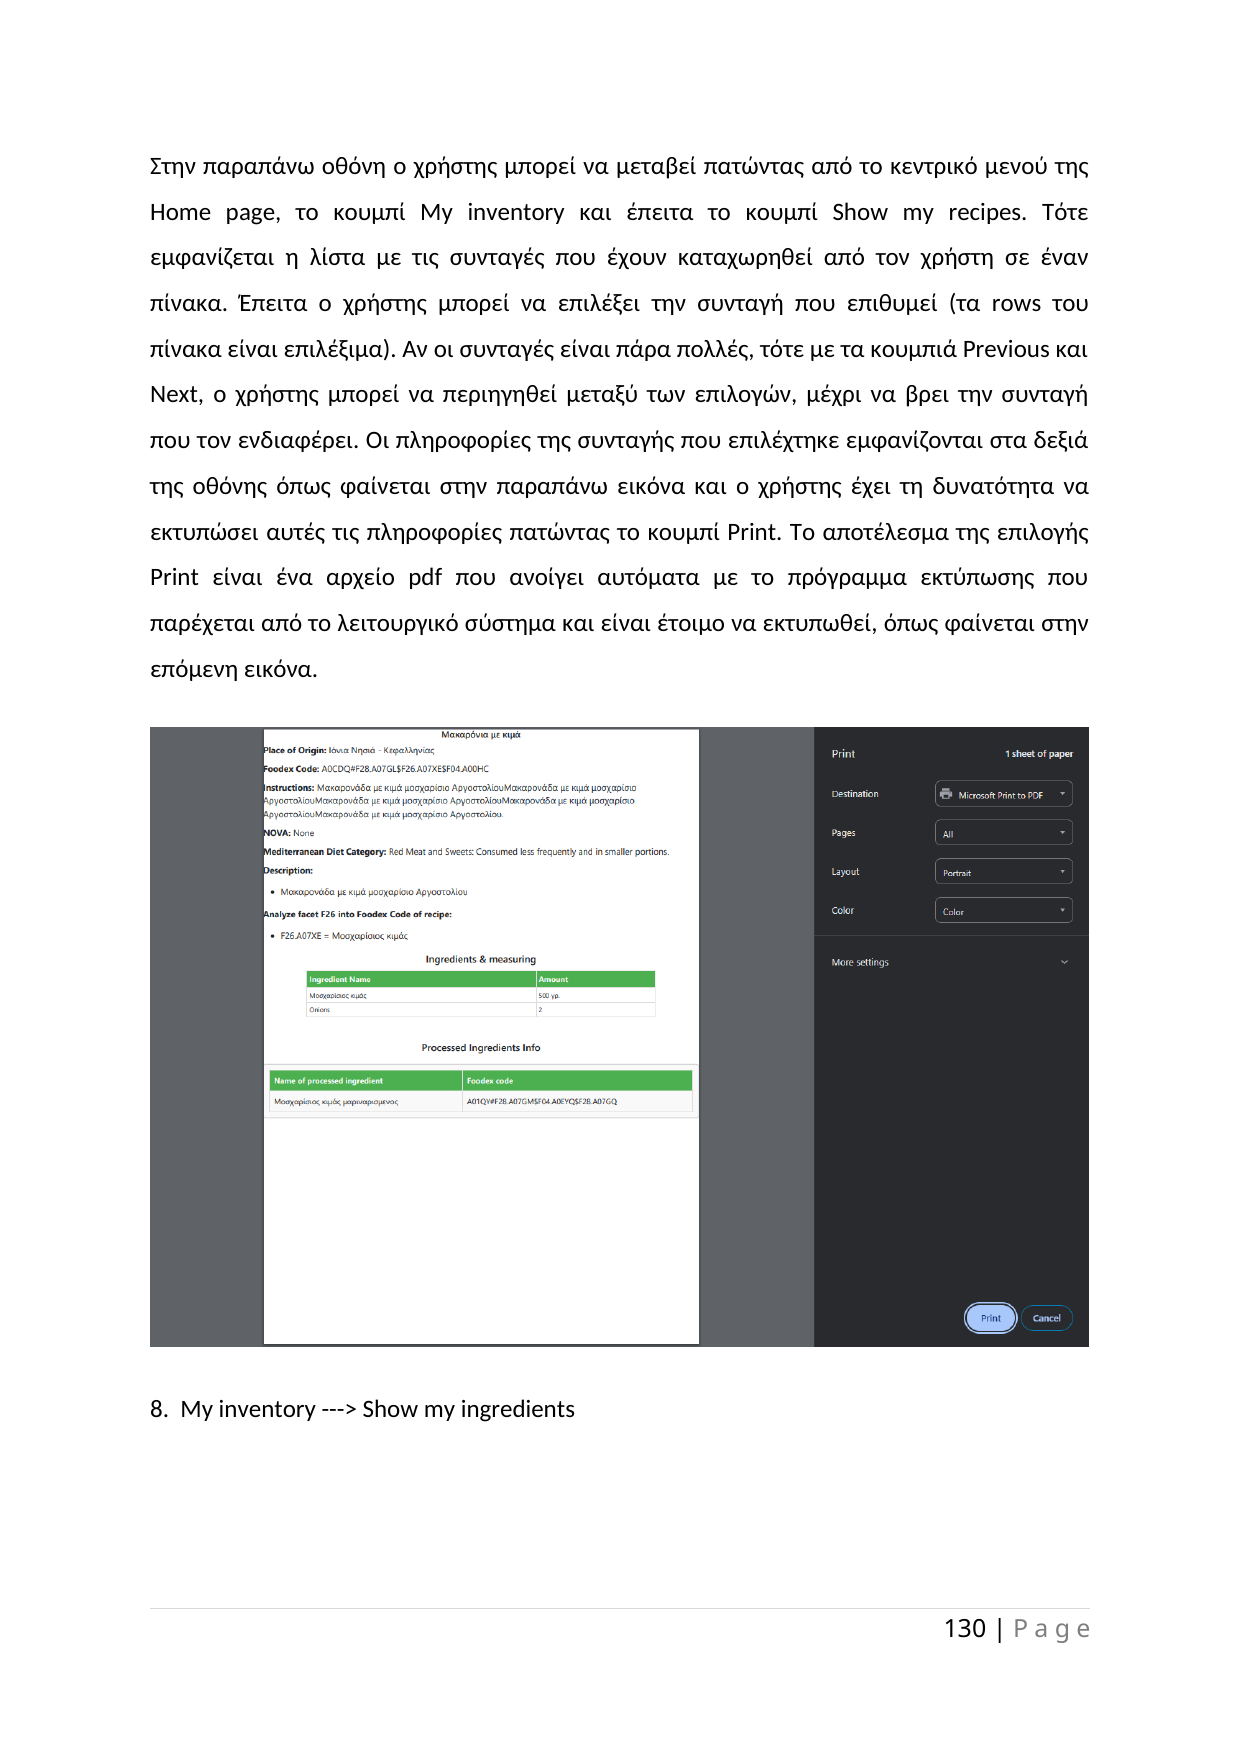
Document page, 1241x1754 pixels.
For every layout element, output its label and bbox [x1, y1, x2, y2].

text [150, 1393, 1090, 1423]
picture [150, 727, 1089, 1347]
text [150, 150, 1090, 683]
